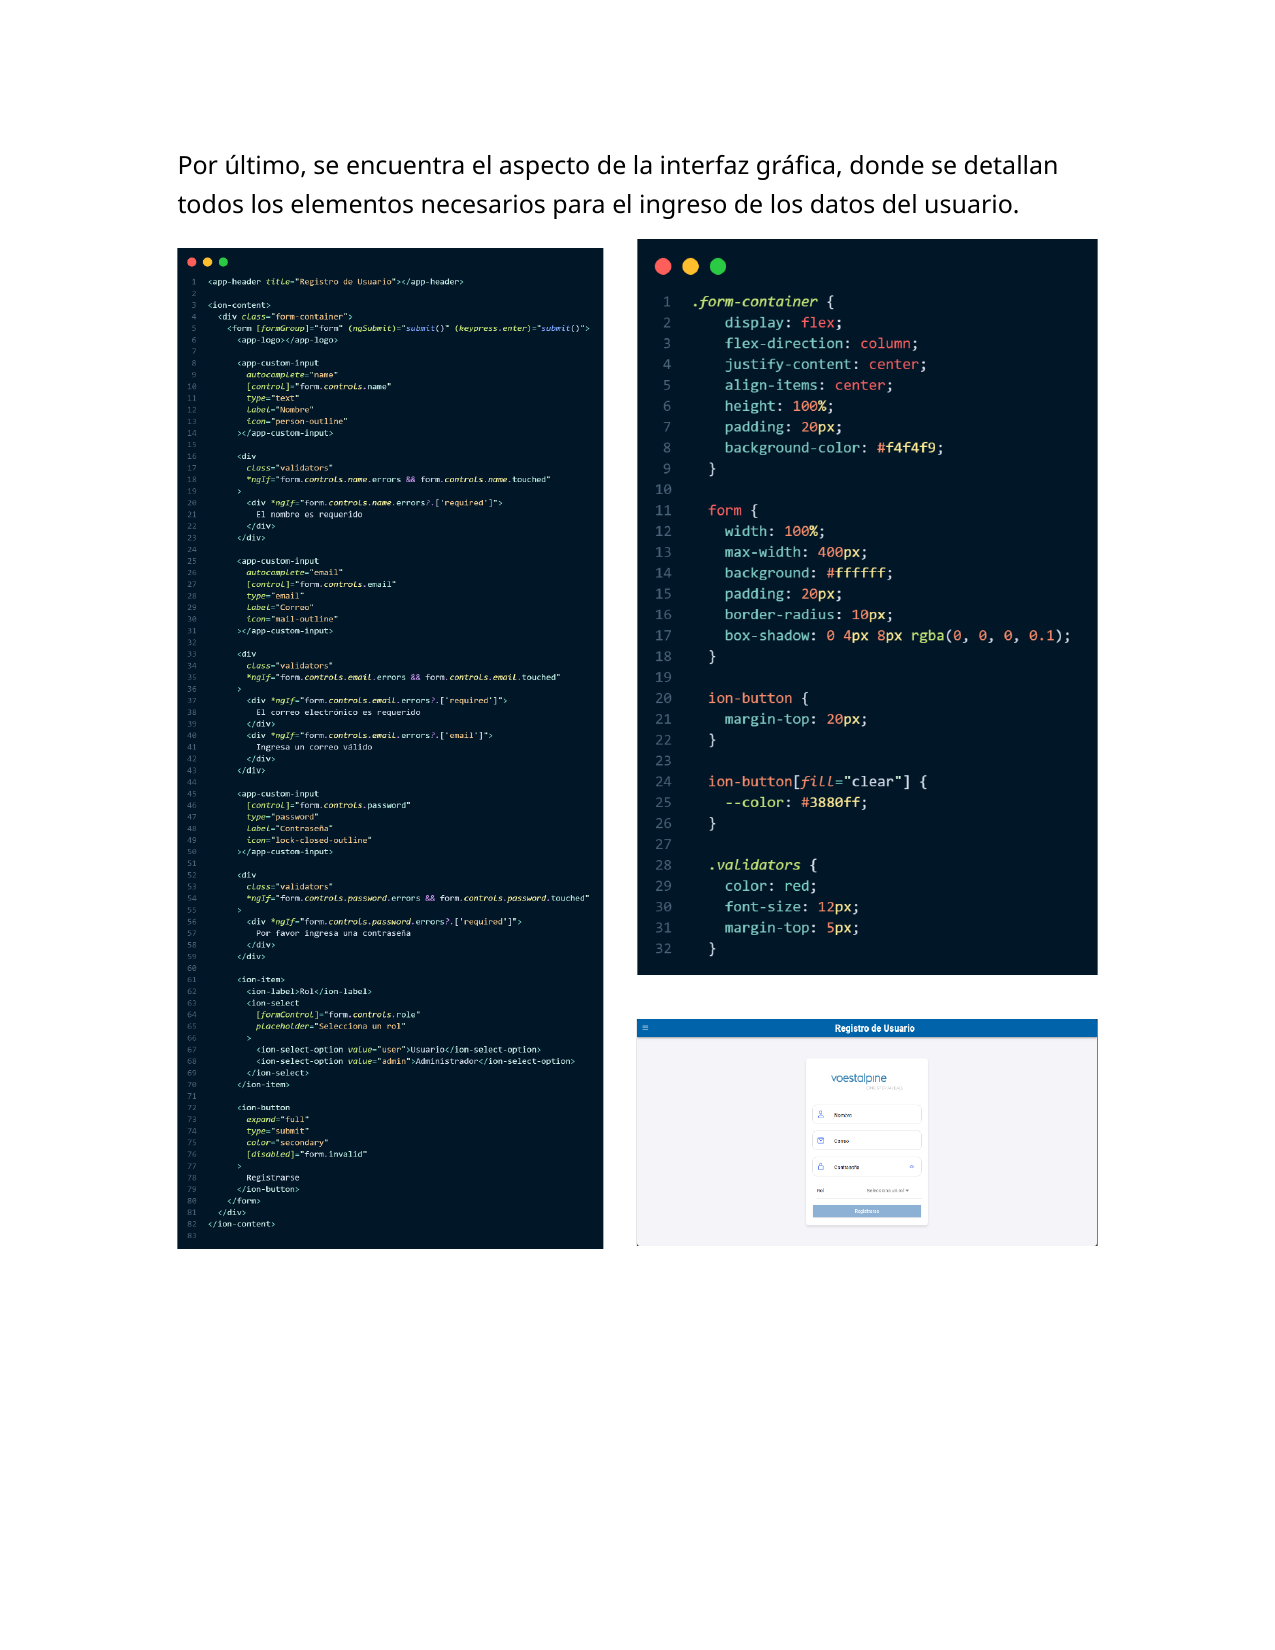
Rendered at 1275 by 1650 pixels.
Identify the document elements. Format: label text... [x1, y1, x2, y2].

picture [177, 248, 604, 1249]
picture [636, 1019, 1098, 1246]
text Por último, se encuentra el aspecto de la interfaz gráfica, donde se detallan todos los elementos necesarios para el ingreso de los datos del usuario. [177, 148, 1098, 221]
picture [637, 239, 1098, 975]
